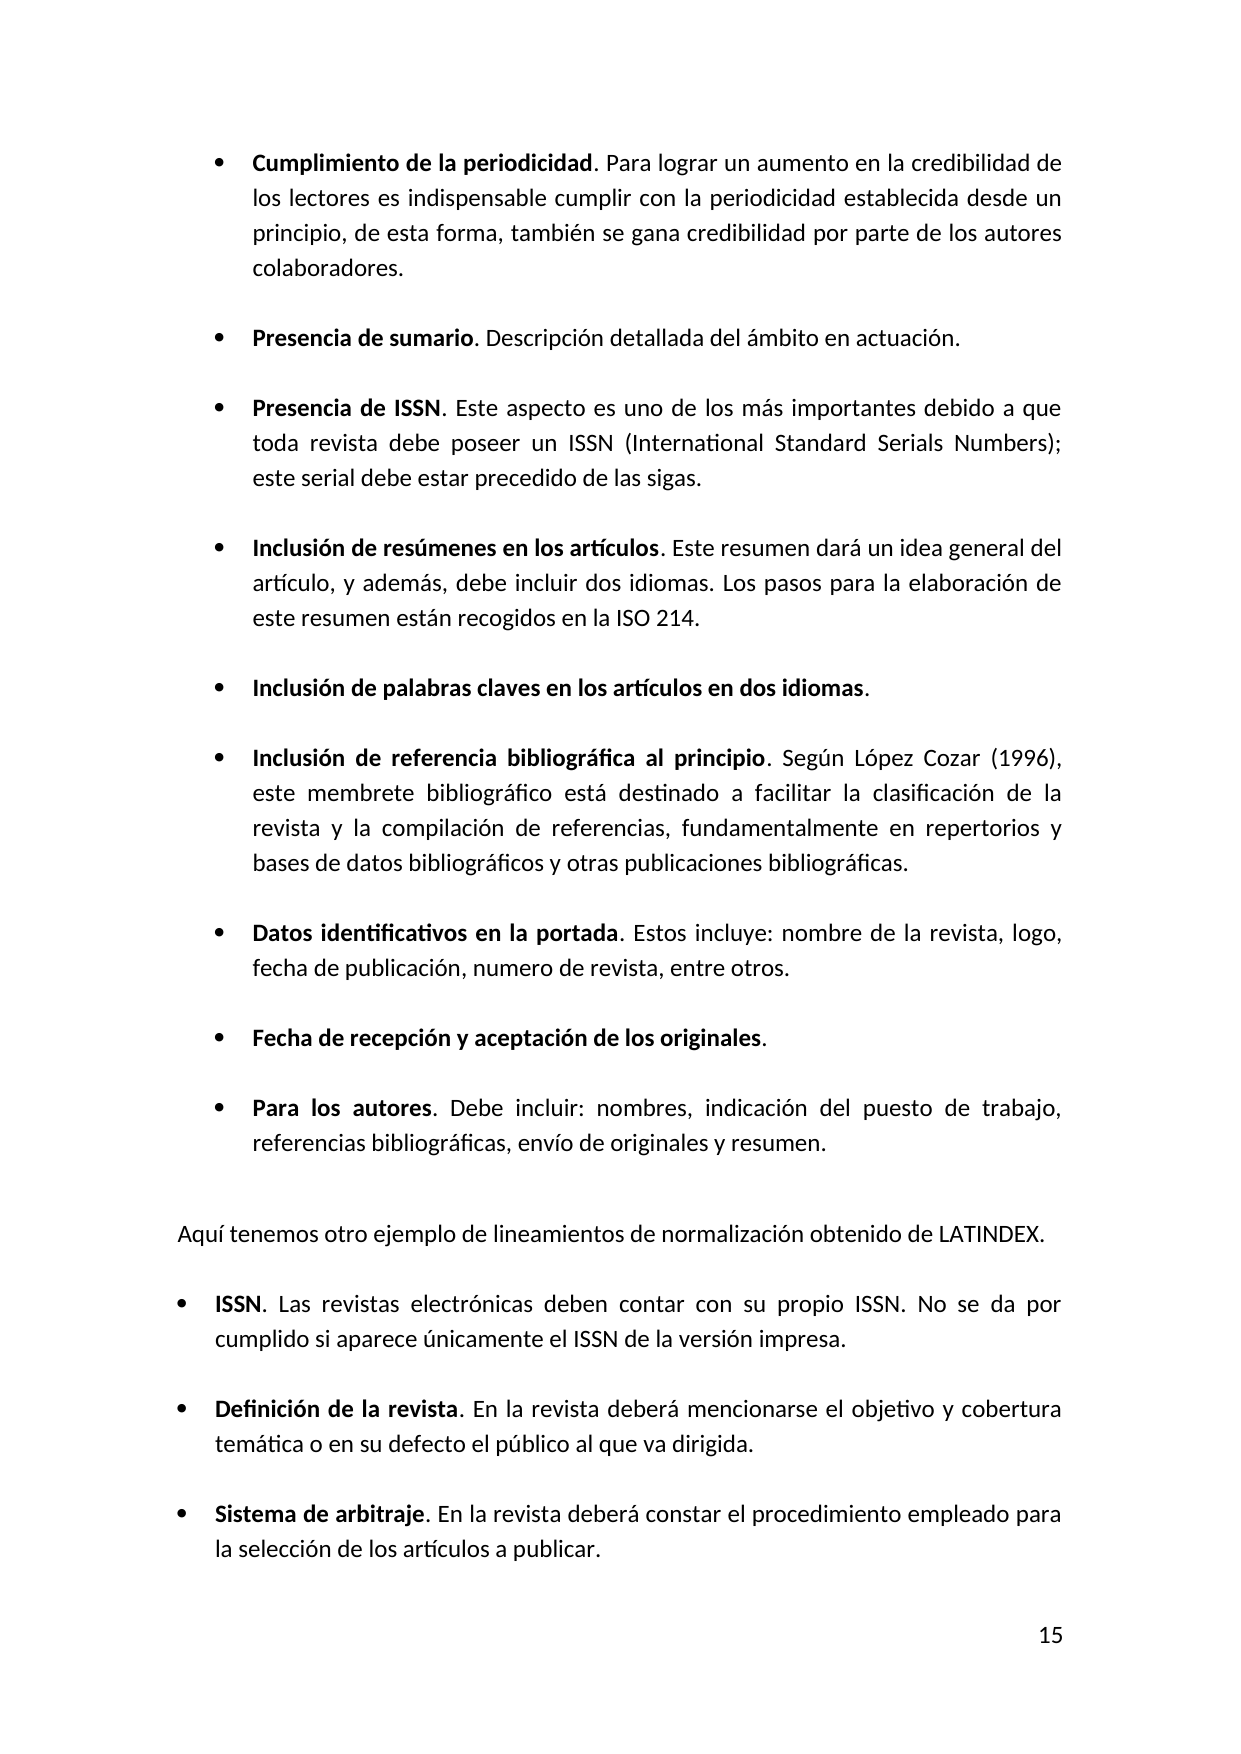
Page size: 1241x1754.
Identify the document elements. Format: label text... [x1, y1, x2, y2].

list Inclusión de referencia bibliográfica al principio. Según López Cozar (1996), este membrete bibliográfico está destinado a facilitar la clasificación de la revista y la compilación de referencias, fundamentalmente en repertorios y bases de datos bibliográficos y otras publicaciones bibliográficas. [215, 743, 1063, 878]
list Inclusión de resúmenes en los artículos. Este resumen dará un idea general del artículo, y además, debe incluir dos idiomas. Los pasos para la elaboración de este resumen están recogidos en la ISO 214. [215, 533, 1063, 633]
list Presencia de ISSN. Este aspecto es uno de los más importantes debido a que toda revista debe poseer un ISSN (International Standard Serials Numbers); este serial debe estar precedido de las sigas. [215, 393, 1063, 493]
list Presencia de sumario. Descripción detallada del ámbito en actuación. [215, 323, 1063, 353]
list Inclusión de palabras claves en los artículos en dos idiomas. [215, 673, 1063, 703]
list Definición de la revista. En la revista deberá mencionarse el objetivo y cobertura temática o en su defecto el público al que va dirigida. [177, 1393, 1063, 1459]
list Sistema de arbitraje. En la revista deberá constar el procedimiento empleado para la selección de los artículos a publicar. [177, 1498, 1063, 1564]
list Datos identificativos en la portada. Estos incluye: nombre de la revista, logo, fecha de publicación, numero de revista, entre otros. [215, 918, 1063, 983]
text Aquí tenemos otro ejemplo de lineamientos de normalización obtenido de LATINDEX. [177, 1218, 1063, 1249]
list ISSN. Las revistas electrónicas deben contar con su propio ISSN. No se da por cumplido si aparece únicamente el ISSN de la versión impresa. [177, 1288, 1063, 1354]
list Para los autores. Debe incluir: nombres, indicación del puesto de trabajo, referencias bibliográficas, envío de originales y resumen. [215, 1093, 1063, 1158]
list Cumplimiento de la periodicidad. Para lograr un aumento en la credibilidad de los lectores es indispensable cumplir con la periodicidad establecida desde un principio, de esta forma, también se gana credibilidad por parte de los autores colaboradores. [215, 148, 1063, 283]
list Fecha de recepción y aceptación de los originales. [215, 1023, 1063, 1053]
